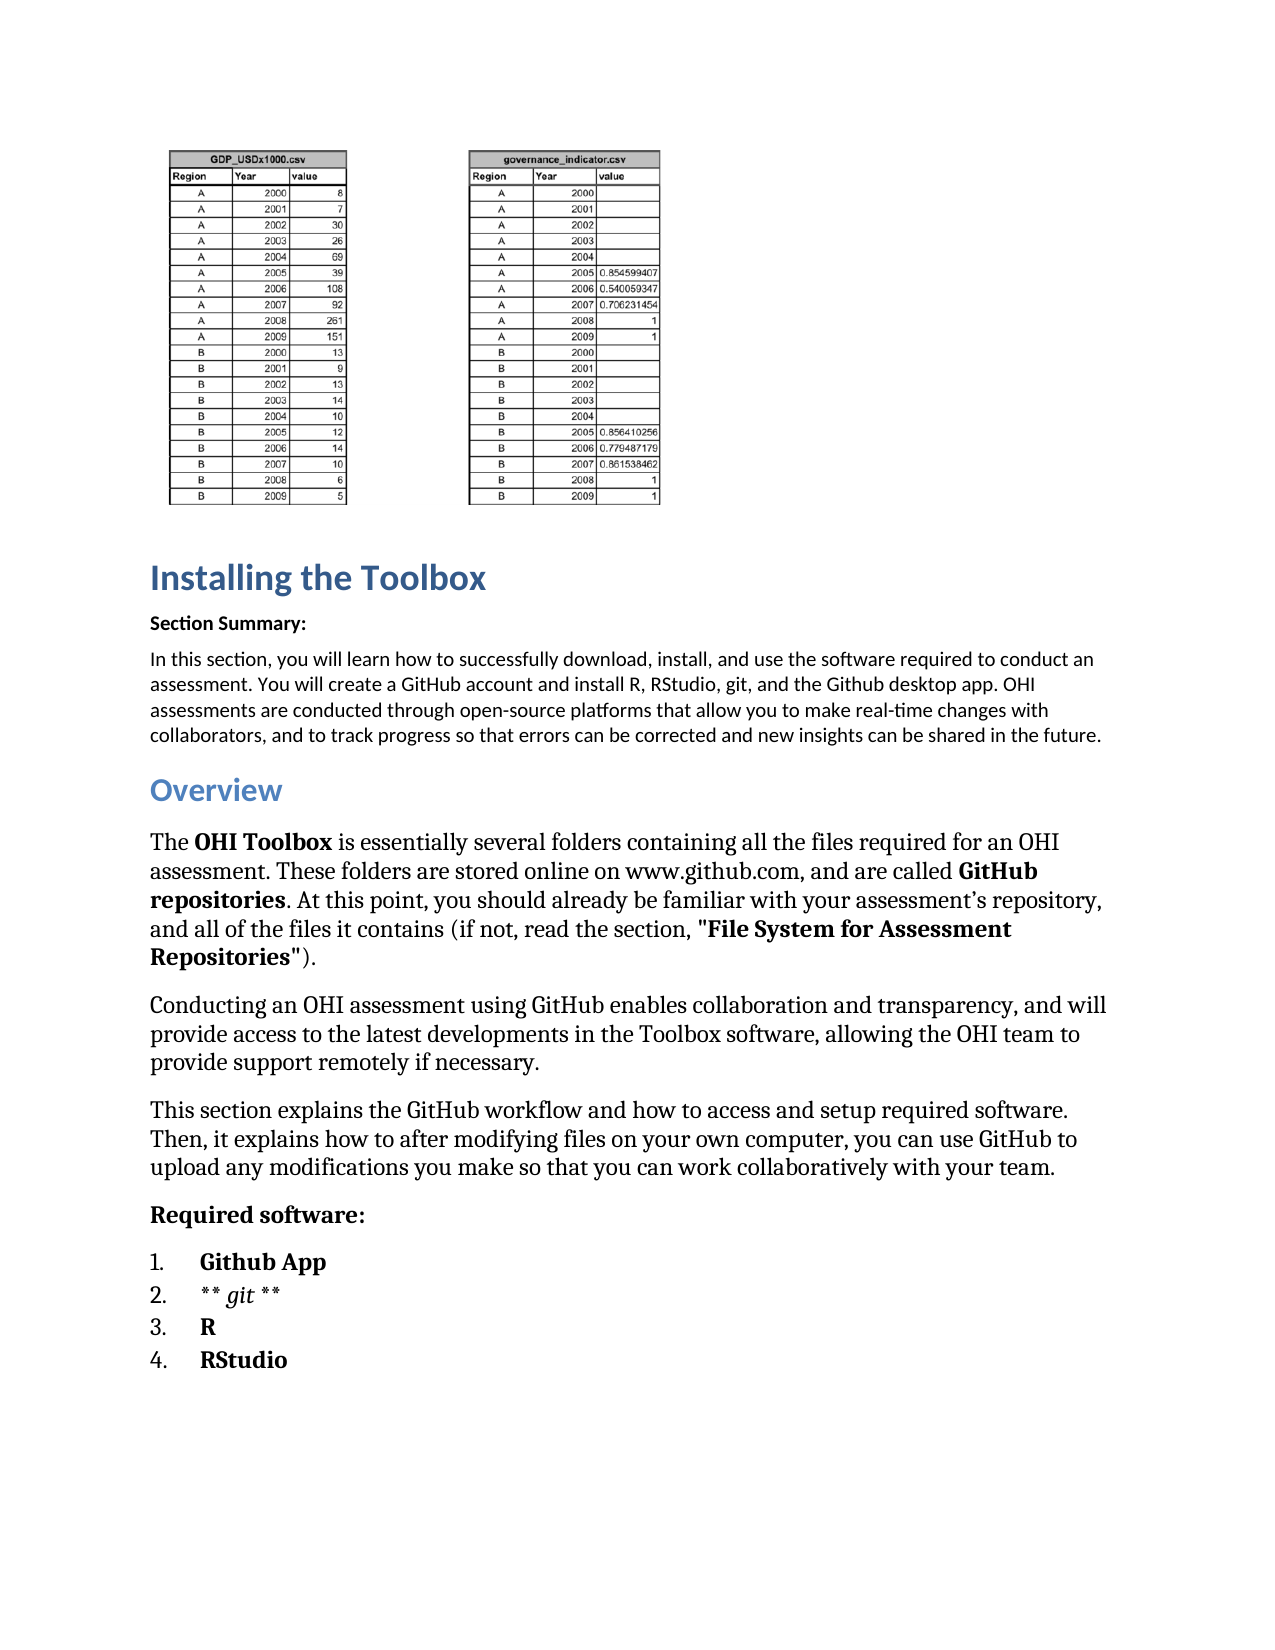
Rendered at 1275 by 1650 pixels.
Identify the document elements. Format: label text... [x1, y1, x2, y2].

picture [168, 150, 661, 505]
subtitle Installing the Toolbox [150, 554, 1125, 600]
subtitle Overview [150, 769, 1125, 809]
list Github App [150, 1248, 1125, 1277]
text The OHI Toolbox is essentially several folders containing all the files required for an OHI assessment. These folders are stored online on www.github.com, and are called GitHub repositories. At this point, you should already be familiar with your assessment’s repository, and all of the files it contains (if not, read the section, "File System for Assessment Repositories"). [150, 828, 1125, 972]
list R [150, 1313, 1125, 1342]
text Section Summary: [150, 610, 1125, 636]
list ** git ** [150, 1281, 1125, 1309]
text Required software: [150, 1201, 1125, 1229]
text This section explains the GitHub workflow and how to access and setup required software. Then, it explains how to after modifying files on your own computer, you can use GitHub to upload any modifications you make so that you can work collaboratively with your team. [150, 1096, 1125, 1182]
text In this section, you will learn how to successfully download, install, and use the software required to conduct an assessment. You will create a GitHub account and install R, RStudio, git, and the Github desktop app. OHI assessments are conducted through open-source platforms that allow you to make real-time changes with collaborators, and to track progress so that errors can be corrected and new insights can be shared in the future. [150, 646, 1125, 748]
text Conducting an OHI assessment using GitHub enables collaboration and transparency, and will provide access to the latest developments in the Toolbox software, allowing the OHI team to provide support remotely if necessary. [150, 991, 1125, 1077]
list RStudio [150, 1346, 1125, 1374]
